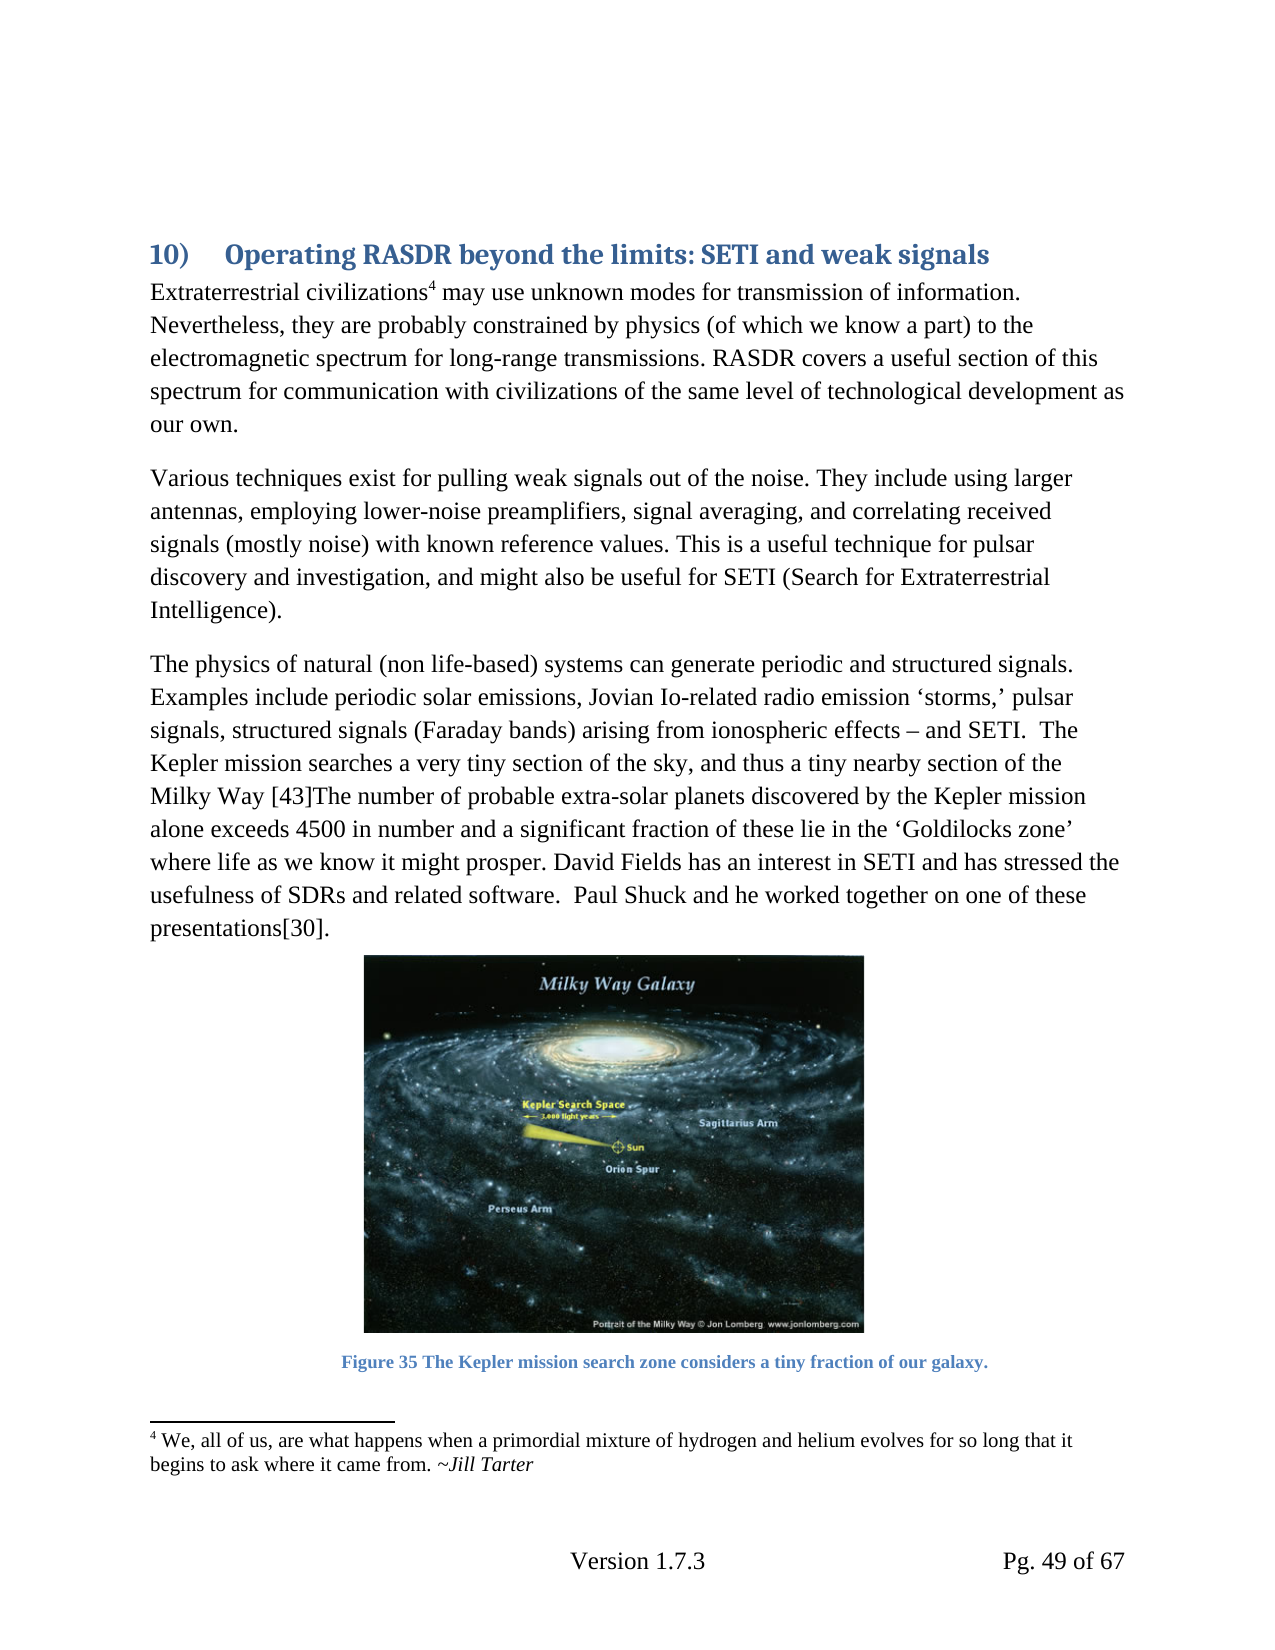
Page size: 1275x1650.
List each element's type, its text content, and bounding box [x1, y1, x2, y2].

picture [363, 955, 865, 1333]
subtitle Operating RASDR beyond the limits: SETI and weak signals [150, 238, 1125, 272]
text Extraterrestrial civilizations may use unknown modes for transmission of information. Nevertheless, they are probably constrained by physics (of which we know a part) to the electromagnetic spectrum for long-range transmissions. RASDR covers a useful section of this spectrum for communication with civilizations of the same level of technological development as our own. [150, 277, 1125, 438]
text The physics of natural (non life-based) systems can generate periodic and structured signals. Examples include periodic solar emissions, Jovian Io-related radio emission ‘storms,’ pulsar signals, structured signals (Faraday bands) arising from ionospheric effects – and SETI. The Kepler mission searches a very tiny section of the sky, and thus a tiny nearby section of the Milky Way The number of probable extra-solar planets discovered by the Kepler mission alone exceeds 4500 in number and a significant fraction of these lie in the ‘Goldilocks zone’ where life as we know it might prosper. David Fields has an interest in SETI and has stressed the usefulness of SDRs and related software. Paul Shuck and he worked together on one of these presentations. [150, 649, 1125, 942]
text Various techniques exist for pulling weak signals out of the noise. They include using larger antennas, employing lower-noise preamplifiers, signal averaging, and correlating received signals (mostly noise) with known reference values. This is a useful technique for pulsar discovery and investigation, and might also be useful for SETI (Search for Extraterrestrial Intelligence). [150, 463, 1125, 624]
